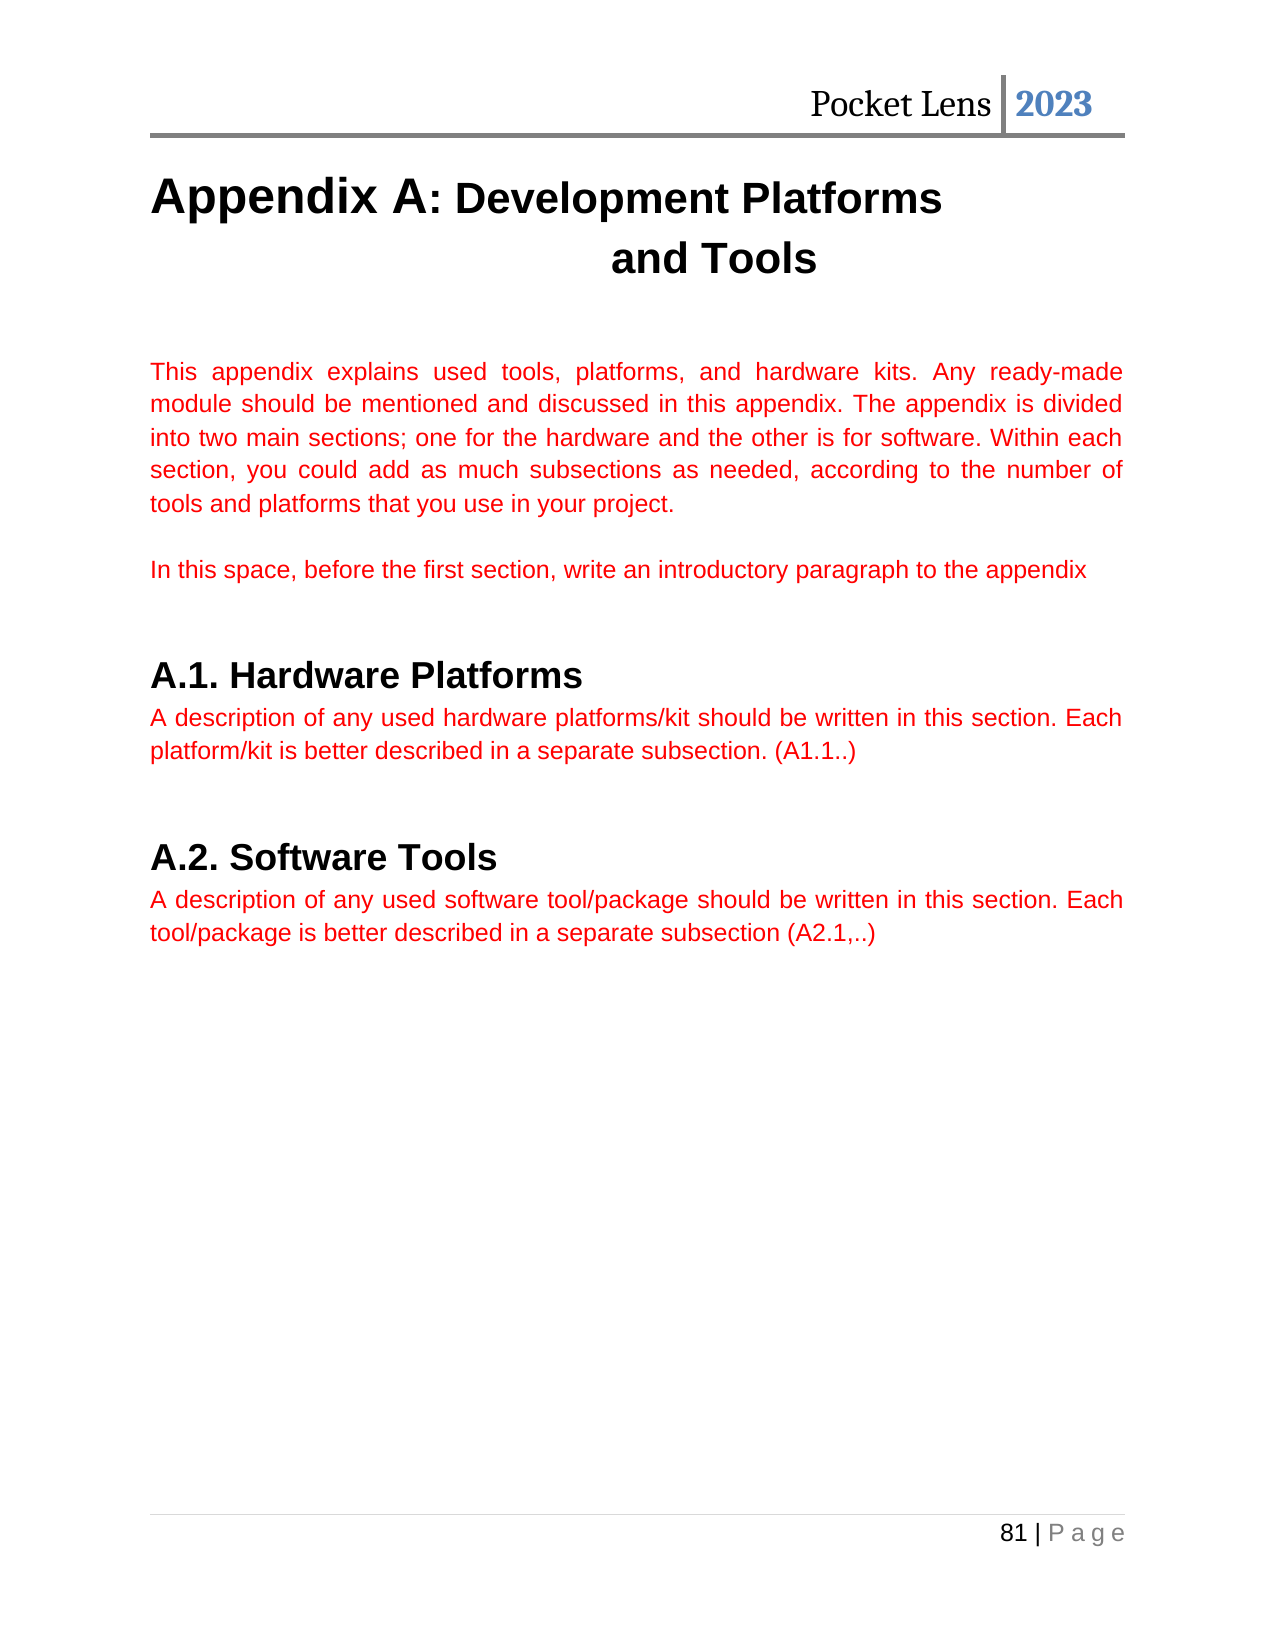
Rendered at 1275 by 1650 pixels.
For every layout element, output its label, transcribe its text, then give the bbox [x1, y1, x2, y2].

text A description of any used hardware platforms/kit should be written in this section. Each platform/kit is better described in a separate subsection. (A1.1..) [150, 703, 1125, 765]
text and Tools [150, 233, 1125, 283]
text Appendix A: Development Platforms [150, 167, 1125, 224]
text This appendix explains used tools, platforms, and hardware kits. Any ready-made module should be mentioned and discussed in this appendix. The appendix is divided into two main sections; one for the hardware and the other is for software. Within each section, you could add as much subsections as needed, according to the number of tools and platforms that you use in your project. [150, 356, 1125, 517]
text A.2. Software Tools [150, 835, 1125, 878]
text A description of any used software tool/package should be written in this section. Each tool/package is better described in a separate subsection (A2.1,..) [150, 885, 1125, 947]
text In this space, before the first section, write an introductory paragraph to the appendix [150, 554, 1125, 583]
text A.1. Hardware Platforms [150, 654, 1125, 697]
